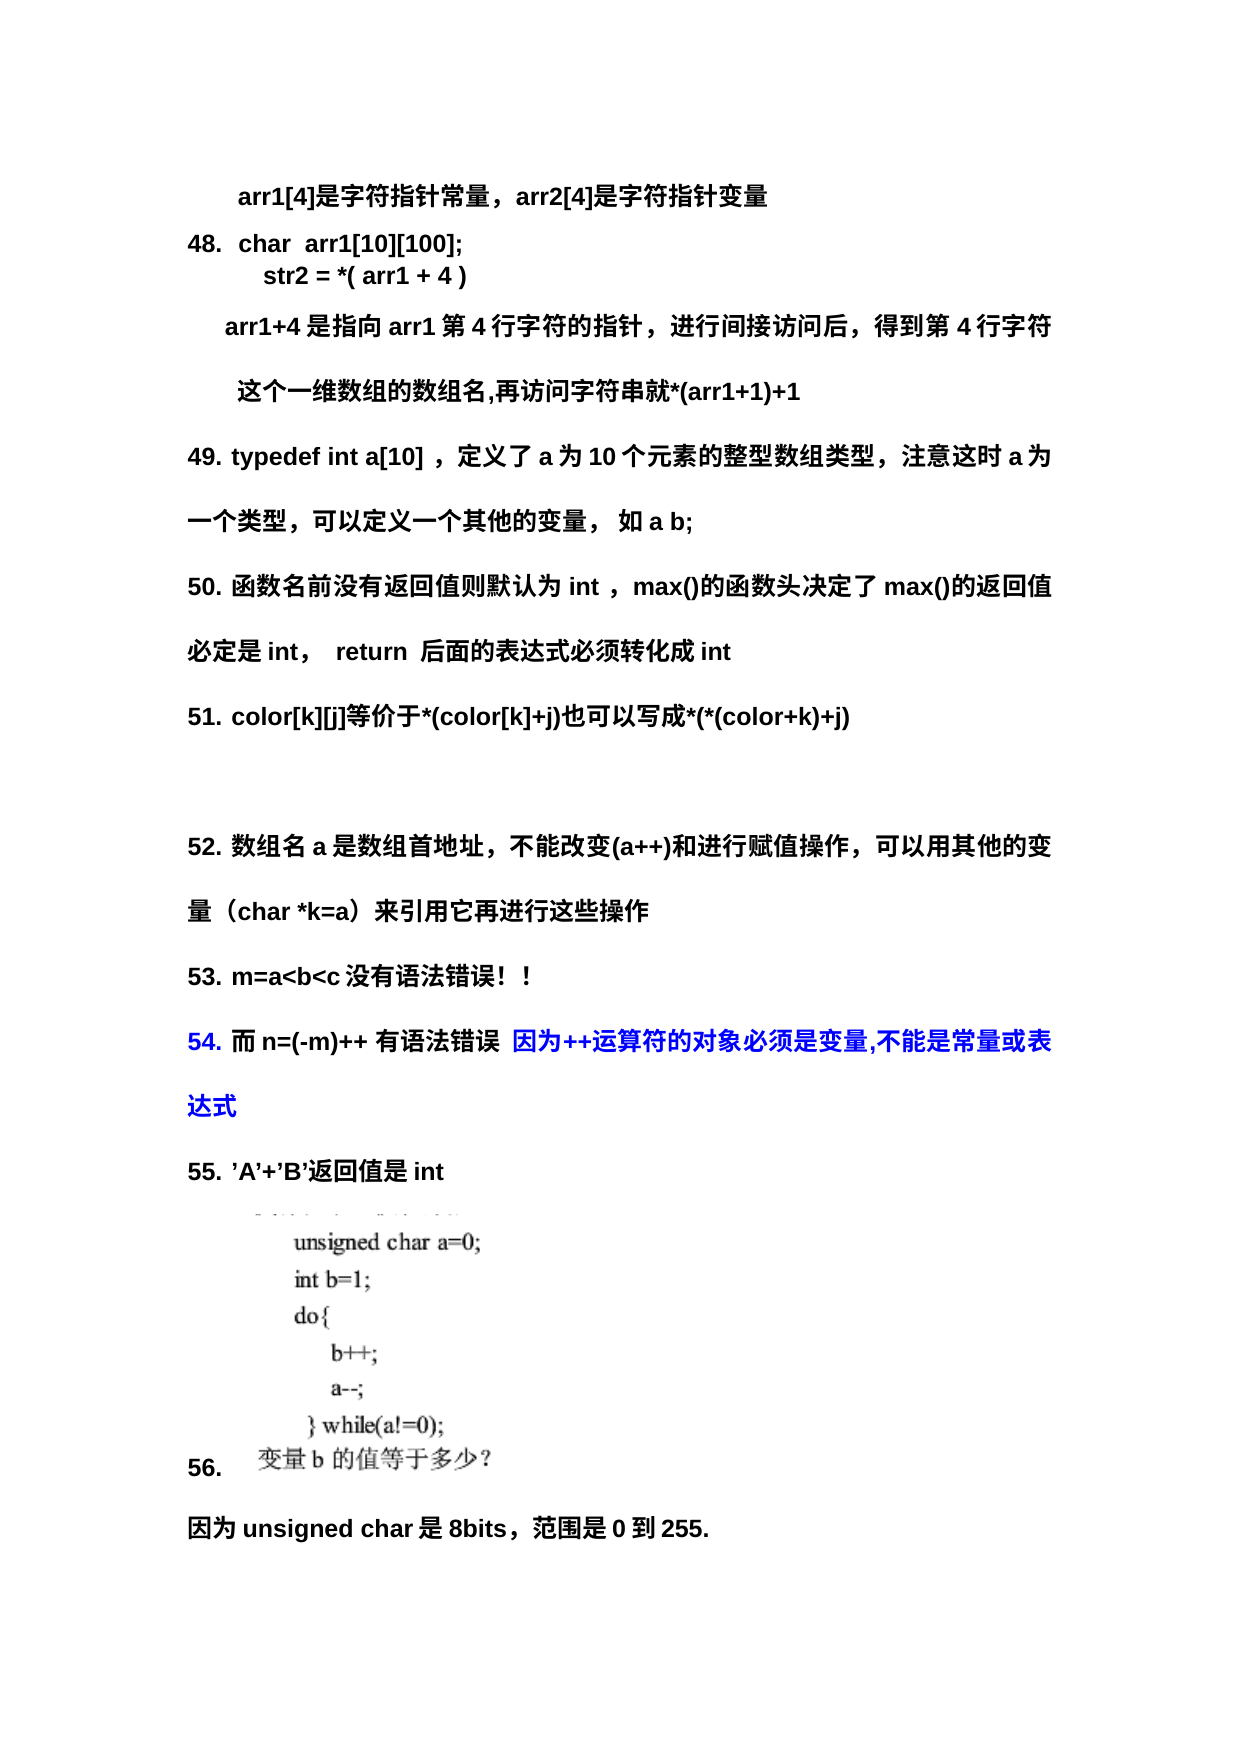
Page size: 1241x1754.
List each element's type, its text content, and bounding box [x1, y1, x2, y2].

text arr1[4]是字符指针常量，arr2[4]是字符指针变量 [187, 162, 1053, 227]
list typedef int a[10] ，定义了a为10个元素的整型数组类型，注意这时a为一个类型，可以定义一个其他的变量， 如 a b; [187, 422, 1053, 552]
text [187, 1494, 1053, 1559]
text arr1+4是指向arr1第4行字符的指针，进行间接访问后，得到第4行字符这个一维数组的数组名,再访问字符串就*(arr1+1)+1 [187, 292, 1053, 422]
text str2 = *( arr1 + 4 ) [187, 259, 1053, 292]
list 而n=(-m)++ 有语法错误 因为++运算符的对象必须是变量,不能是常量或表达式 [187, 1007, 1053, 1137]
list char arr1[10][100]; [187, 227, 1053, 259]
list 函数名前没有返回值则默认为int ，max()的函数头决定了max()的返回值必定是int， return 后面的表达式必须转化成int [187, 552, 1053, 682]
list ’A’+’B’返回值是int [187, 1137, 1053, 1202]
list color[k][j]等价于*(color[k]+j)也可以写成*(*(color+k)+j) [187, 682, 1053, 747]
list 数组名a是数组首地址，不能改变(a++)和进行赋值操作，可以用其他的变量（char *k=a）来引用它再进行这些操作 [187, 812, 1053, 942]
picture [231, 1214, 627, 1477]
list m=a<b<c没有语法错误！！ [187, 942, 1053, 1007]
